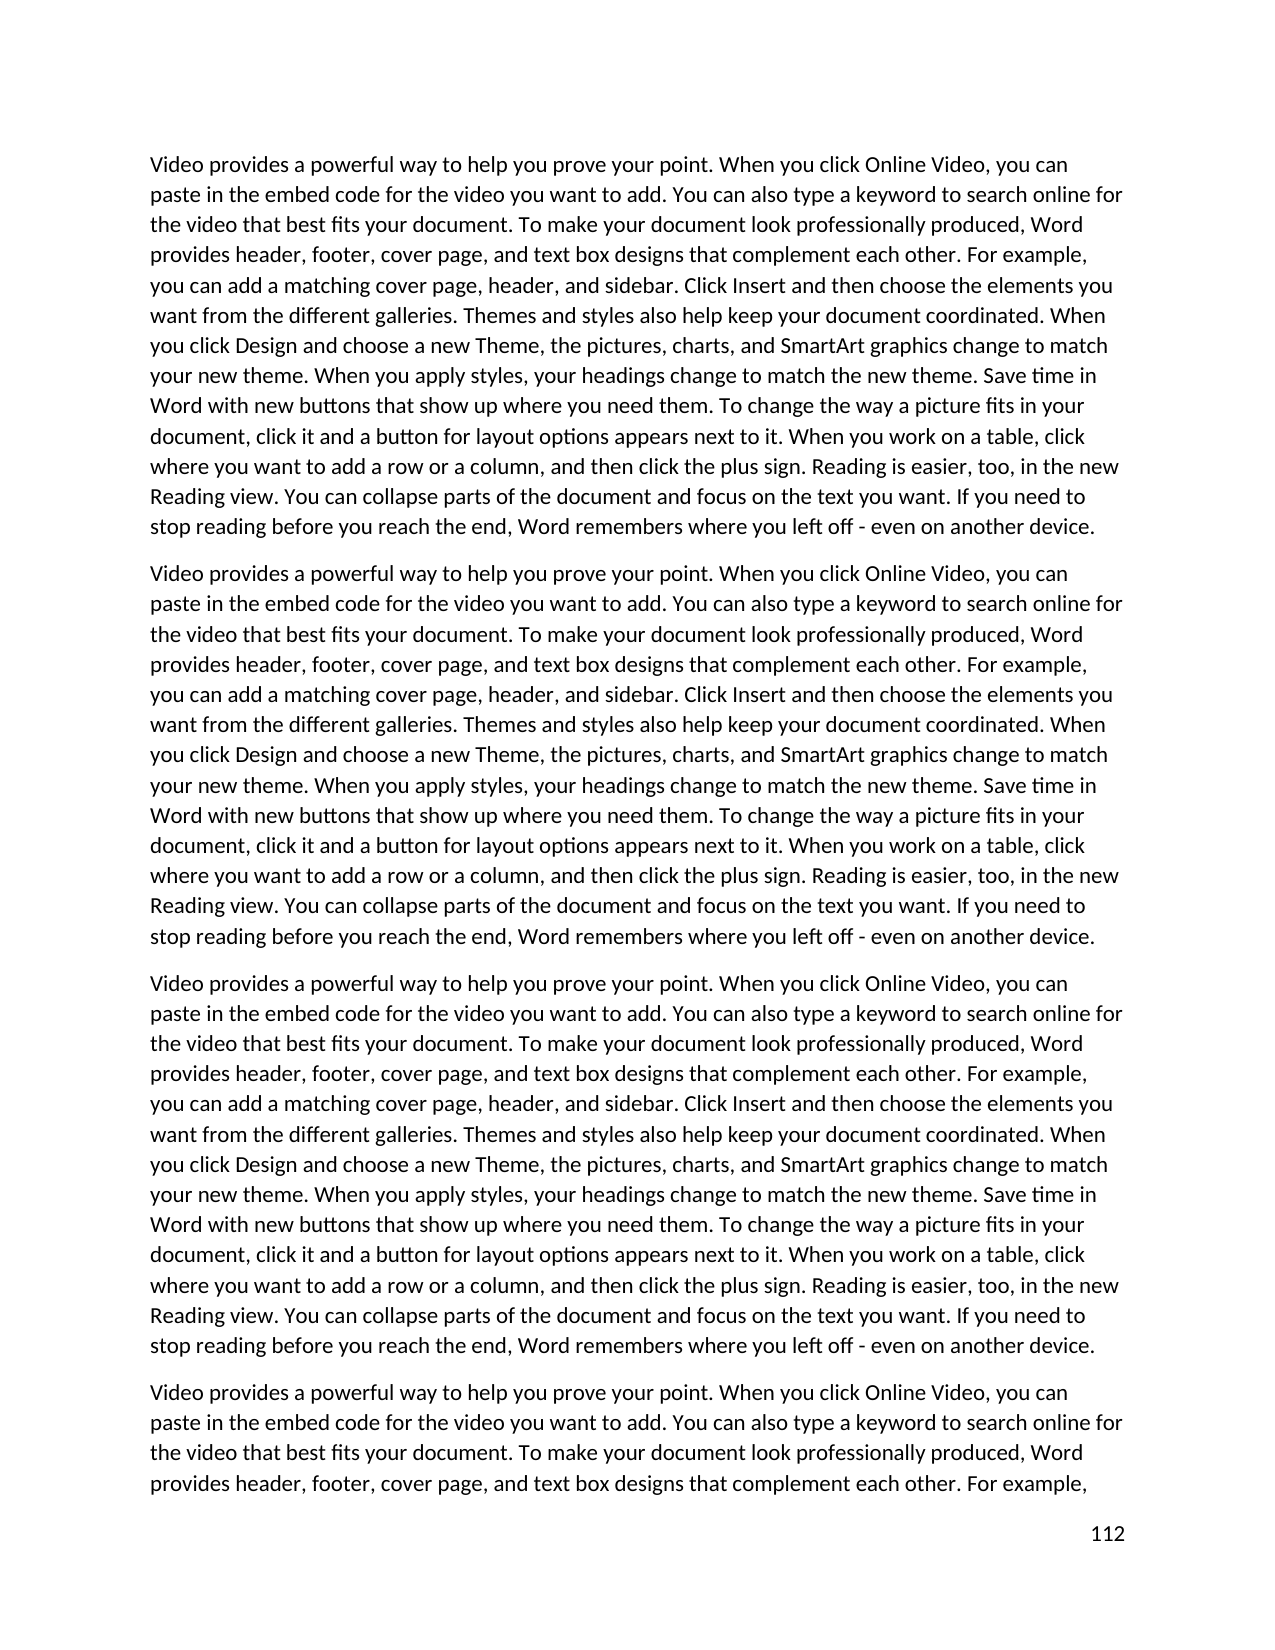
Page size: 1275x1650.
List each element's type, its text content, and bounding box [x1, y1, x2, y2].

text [150, 1378, 1125, 1497]
